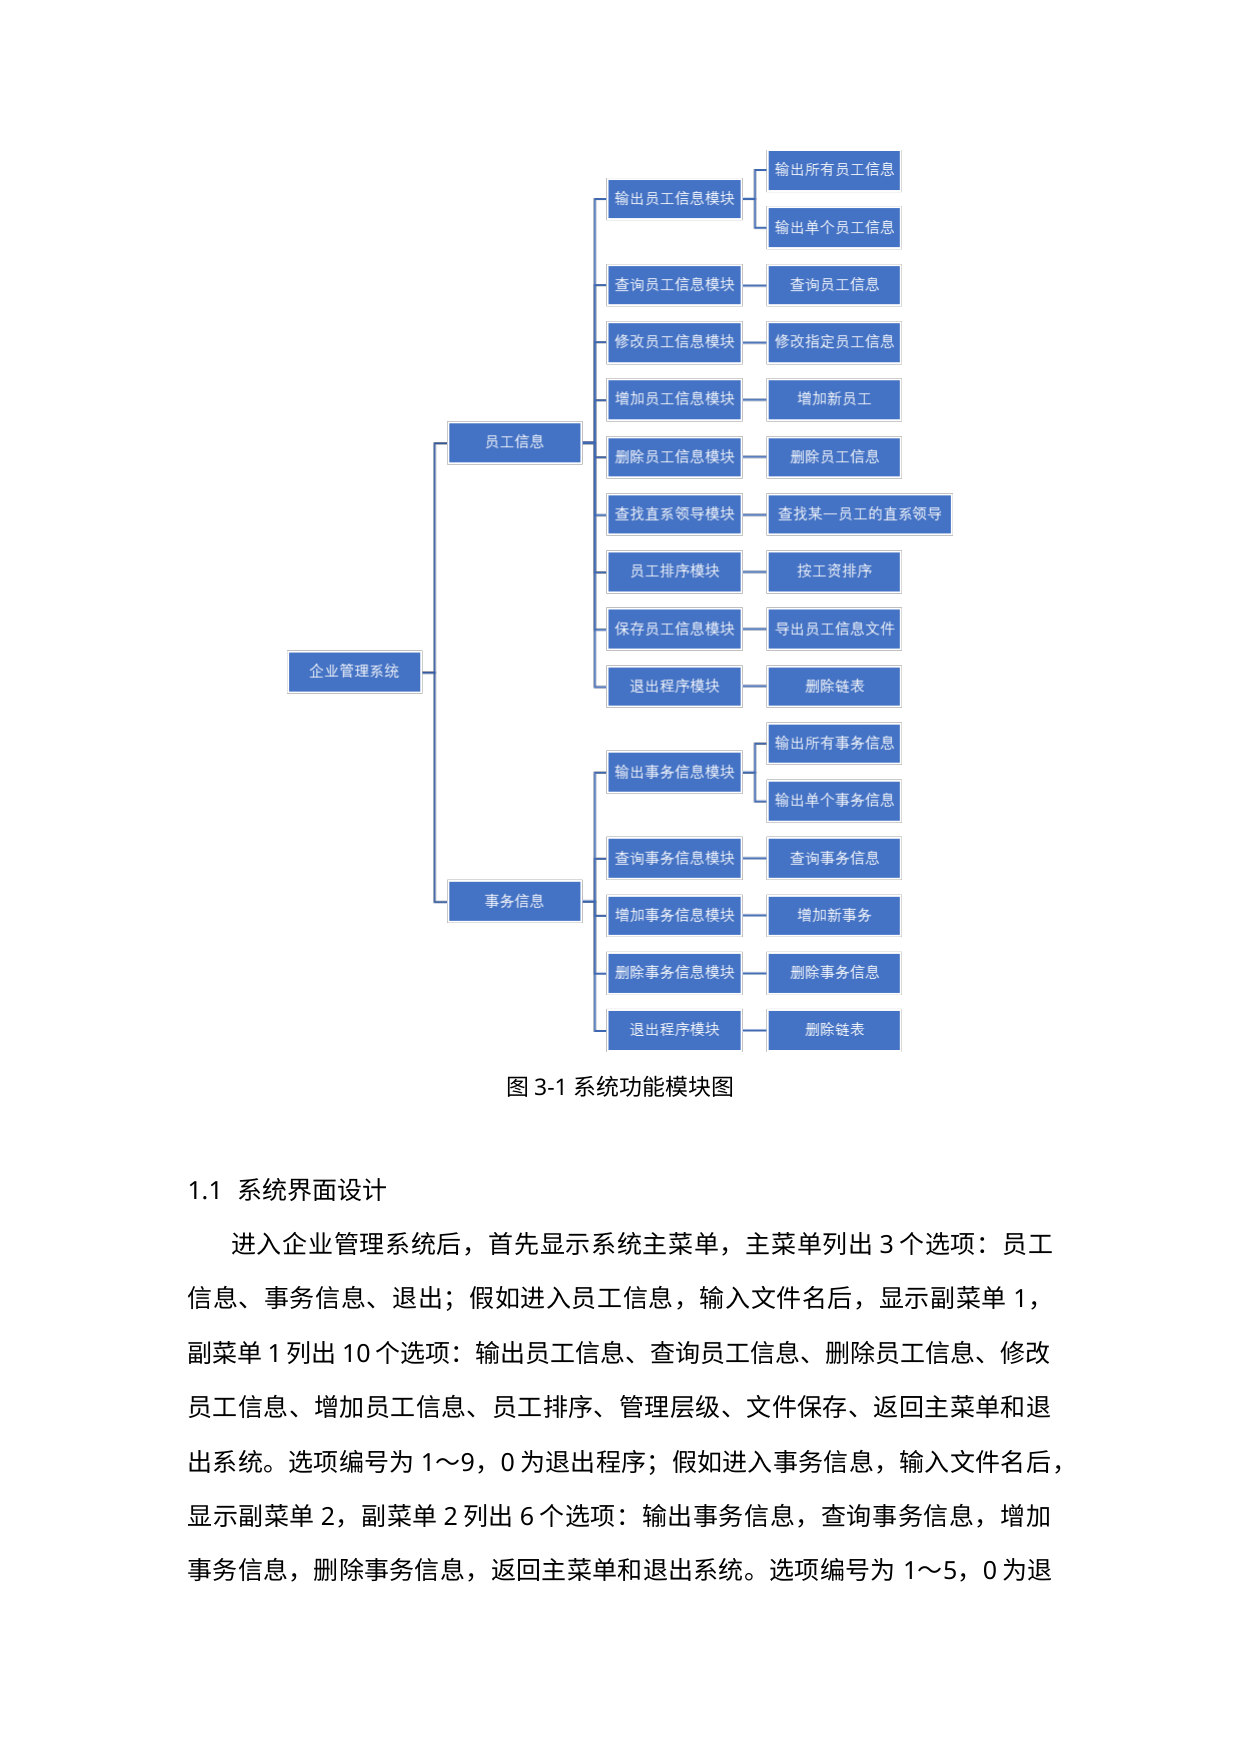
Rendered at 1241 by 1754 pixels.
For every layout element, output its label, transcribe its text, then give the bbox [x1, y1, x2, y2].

list 系统界面设计 [187, 1170, 1053, 1206]
picture [188, 150, 1052, 1052]
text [187, 1224, 1053, 1587]
text 图3-1 系统功能模块图 [187, 1069, 1053, 1102]
